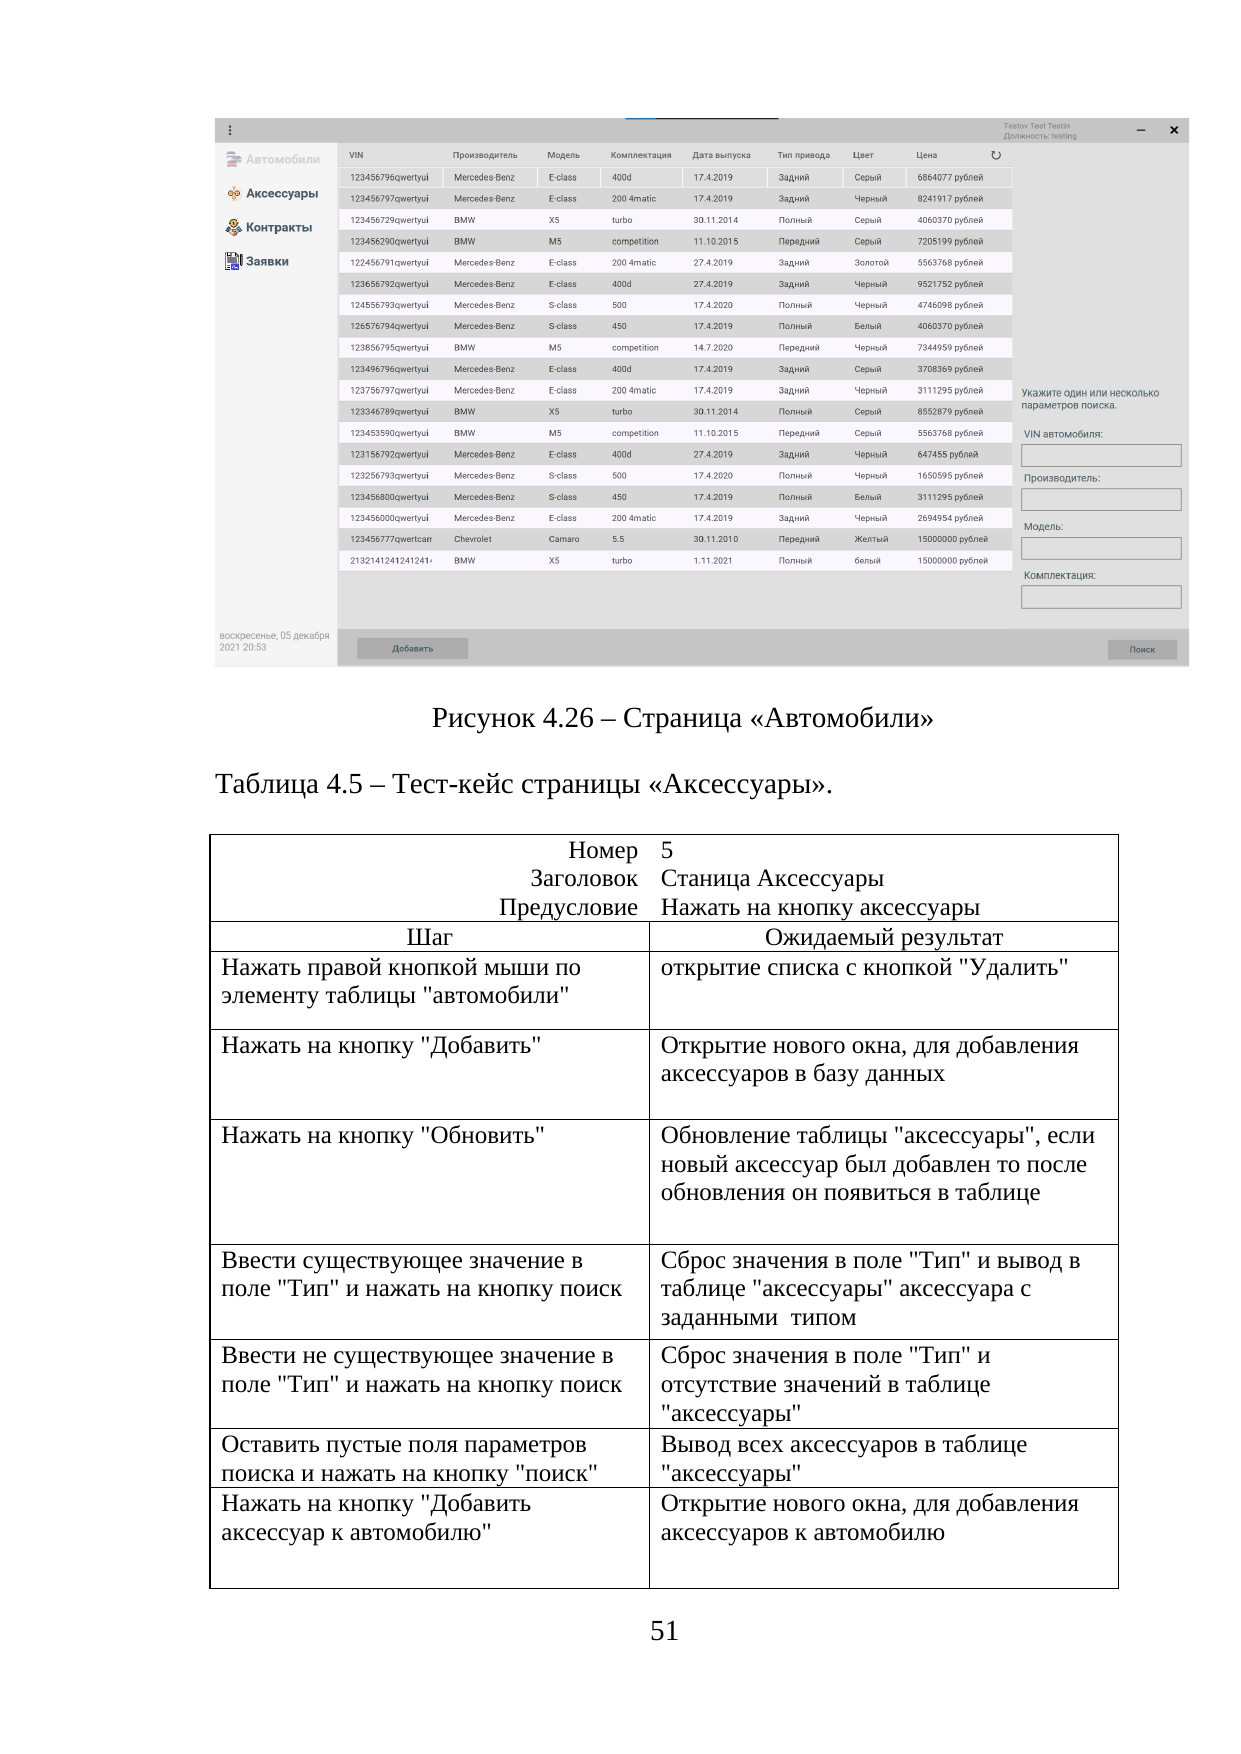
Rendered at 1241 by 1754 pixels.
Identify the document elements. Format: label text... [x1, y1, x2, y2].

text Рисунок 4.26 – Страница «Автомобили» [177, 700, 1152, 733]
table_header Номер [211, 835, 649, 863]
table_cell Предусловие [211, 892, 649, 921]
table_cell Нажать правой кнопкой мыши по элементу таблицы "автомобили" [211, 952, 649, 1029]
table_header 5 [649, 835, 1118, 863]
table_cell Ввести существующее значение в поле "Тип" и нажать на кнопку поиск [211, 1245, 649, 1339]
table_cell Открытие нового окна, для добавления аксессуаров в базу данных [650, 1030, 1118, 1119]
table_cell Заголовок [211, 864, 649, 892]
table_cell Ввести не существующее значение в поле "Тип" и нажать на кнопку поиск [211, 1340, 649, 1428]
table_cell открытие списка с кнопкой "Удалить" [650, 952, 1118, 1029]
table_cell Станица Аксессуары [649, 864, 1118, 892]
table_cell Нажать на кнопку "Добавить аксессуар к автомобилю" [211, 1488, 649, 1588]
table_cell Открытие нового окна, для добавления аксессуаров к автомобилю [650, 1488, 1118, 1588]
table_cell Сброс значения в поле "Тип" и вывод в таблице "аксессуары" аксессуара с заданными типом [650, 1245, 1118, 1339]
picture [214, 118, 1190, 667]
table_cell Нажать на кнопку "Добавить" [211, 1030, 649, 1119]
text Таблица 4.5 – Тест-кейс страницы «Аксессуары». [177, 767, 1152, 800]
table_cell Ожидаемый результат [650, 922, 1118, 951]
table_cell Шаг [211, 922, 649, 951]
table_cell Обновление таблицы "аксессуары", если новый аксессуар был добавлен то после обновления он появиться в таблице [650, 1120, 1118, 1244]
table_cell Вывод всех аксессуаров в таблице "аксессуары" [650, 1429, 1118, 1487]
table_cell Оставить пустые поля параметров поиска и нажать на кнопку "поиск" [211, 1429, 649, 1487]
table_cell Сброс значения в поле "Тип" и отсутствие значений в таблице "аксессуары" [650, 1340, 1118, 1428]
table_cell Нажать на кнопку "Обновить" [211, 1120, 649, 1244]
table_cell Нажать на кнопку аксессуары [649, 892, 1118, 921]
